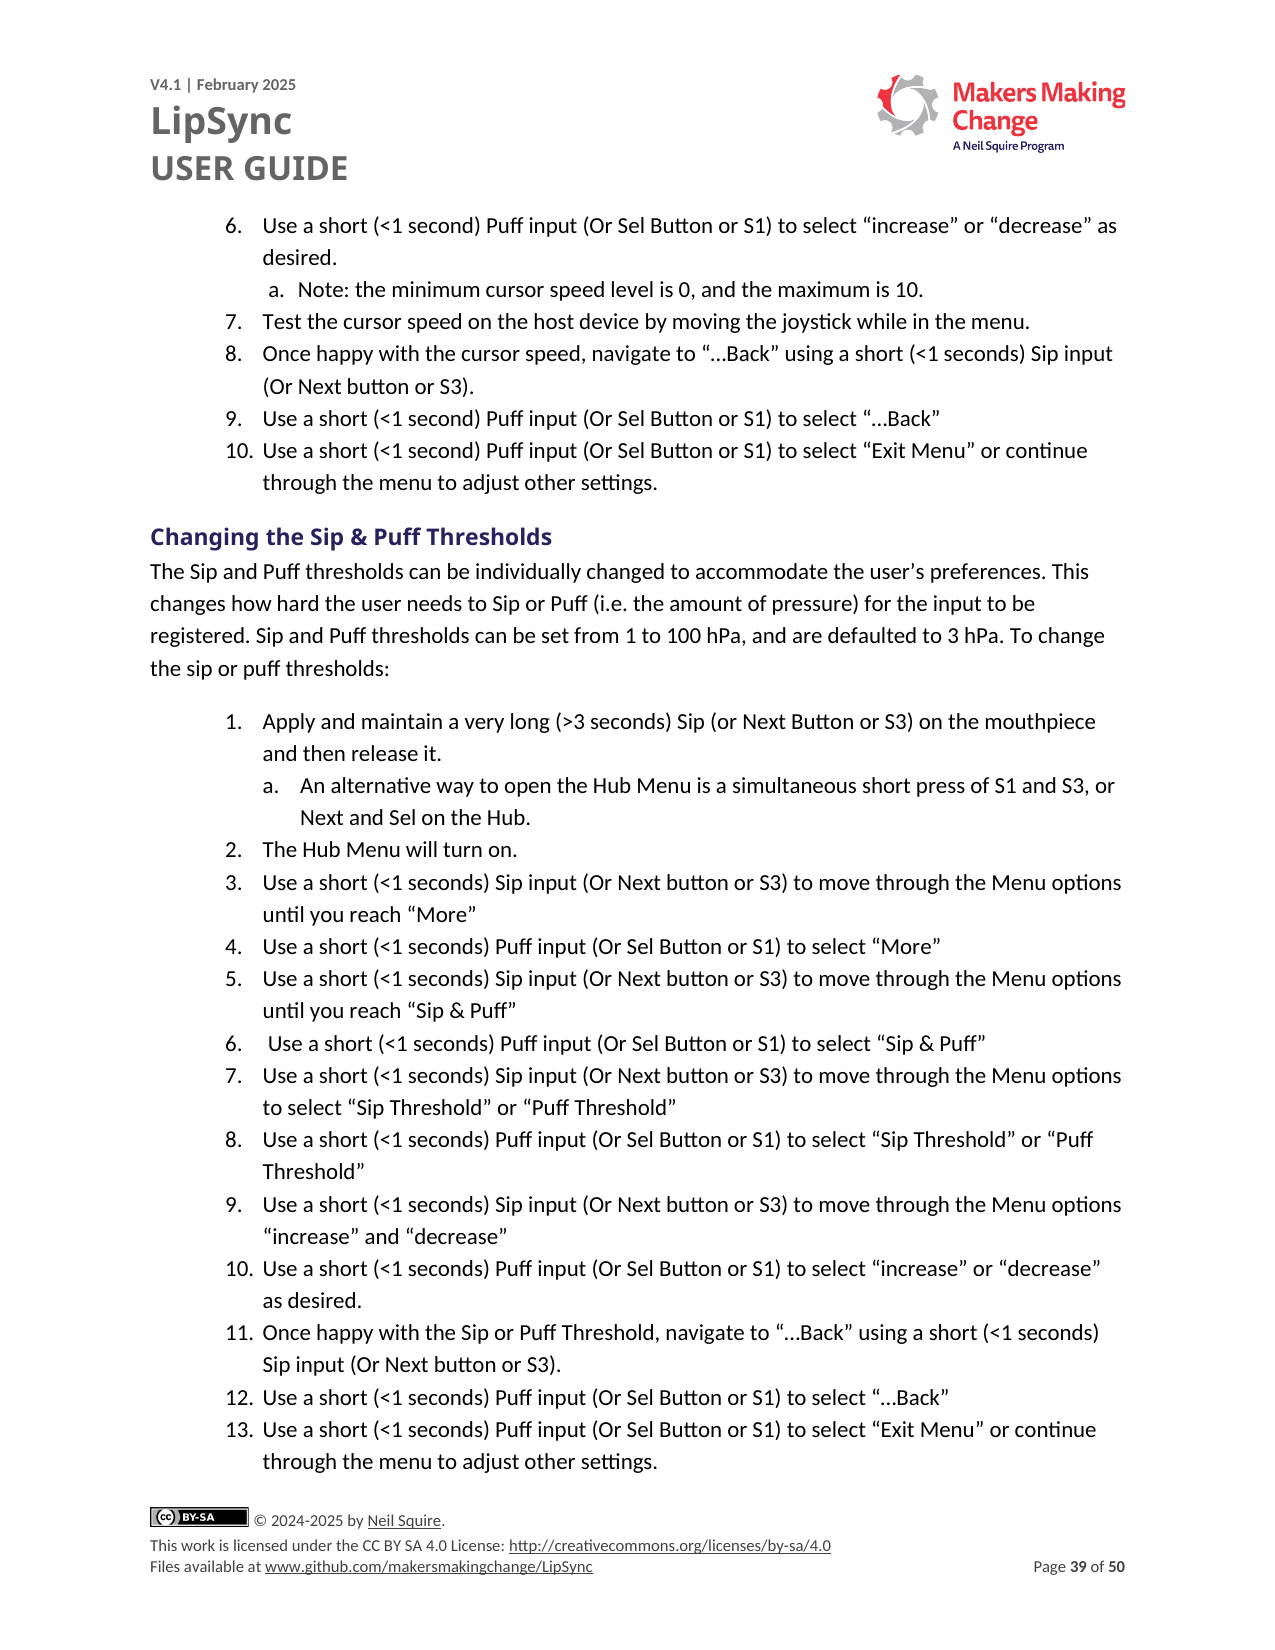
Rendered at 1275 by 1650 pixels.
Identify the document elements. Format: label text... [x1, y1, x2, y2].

list Apply and maintain a very long (>3 seconds) Sip (or Next Button or S3) on the mouthpiece and then release it. [225, 707, 1125, 767]
list Use a short (<1 seconds) Puff input (Or Sel Button or S1) to select “More” [225, 932, 1125, 960]
list Use a short (<1 seconds) Sip input (Or Next button or S3) to move through the Menu options until you reach “Sip & Puff” [225, 964, 1125, 1024]
picture [150, 1507, 249, 1527]
picture [877, 75, 1125, 153]
list Use a short (<1 seconds) Puff input (Or Sel Button or S1) to select “…Back” [225, 1383, 1125, 1411]
list Use a short (<1 seconds) Sip input (Or Next button or S3) to move through the Menu options “increase” and “decrease” [225, 1190, 1125, 1250]
list Use a short (<1 second) Puff input (Or Sel Button or S1) to select “…Back” [225, 404, 1125, 432]
list Once happy with the Sip or Puff Threshold, navigate to “…Back” using a short (<1 seconds) Sip input (Or Next button or S3). [225, 1318, 1125, 1379]
list Use a short (<1 seconds) Puff input (Or Sel Button or S1) to select “Sip & Puff” [225, 1029, 1125, 1057]
list Use a short (<1 second) Puff input (Or Sel Button or S1) to select “increase” or “decrease” as desired. [225, 211, 1125, 271]
list Note: the minimum cursor speed level is 0, and the maximum is 10. [268, 275, 1125, 303]
text The Sip and Puff thresholds can be individually changed to accommodate the user’s preferences. This changes how hard the user needs to Sip or Puff (i.e. the amount of pressure) for the input to be registered. Sip and Puff thresholds can be set from 1 to 100 hPa, and are defaulted to 3 hPa. To change the sip or puff thresholds: [150, 557, 1125, 682]
list Test the cursor speed on the host device by moving the joystick while in the menu. [225, 307, 1125, 335]
subtitle Changing the Sip & Puff Thresholds [150, 521, 1125, 553]
list An alternative way to open the Hub Menu is a simultaneous short press of S1 and S3, or Next and Sel on the Hub. [262, 771, 1125, 831]
list Once happy with the cursor speed, navigate to “…Back” using a short (<1 seconds) Sip input (Or Next button or S3). [225, 339, 1125, 400]
list Use a short (<1 seconds) Sip input (Or Next button or S3) to move through the Menu options to select “Sip Threshold” or “Puff Threshold” [225, 1061, 1125, 1121]
list Use a short (<1 second) Puff input (Or Sel Button or S1) to select “Exit Menu” or continue through the menu to adjust other settings. [225, 436, 1125, 496]
list Use a short (<1 seconds) Puff input (Or Sel Button or S1) to select “Sip Threshold” or “Puff Threshold” [225, 1125, 1125, 1186]
list Use a short (<1 seconds) Puff input (Or Sel Button or S1) to select “increase” or “decrease” as desired. [225, 1254, 1125, 1314]
list Use a short (<1 seconds) Sip input (Or Next button or S3) to move through the Menu options until you reach “More” [225, 868, 1125, 928]
list The Hub Menu will turn on. [225, 836, 1125, 864]
list Use a short (<1 seconds) Puff input (Or Sel Button or S1) to select “Exit Menu” or continue through the menu to adjust other settings. [225, 1415, 1125, 1475]
